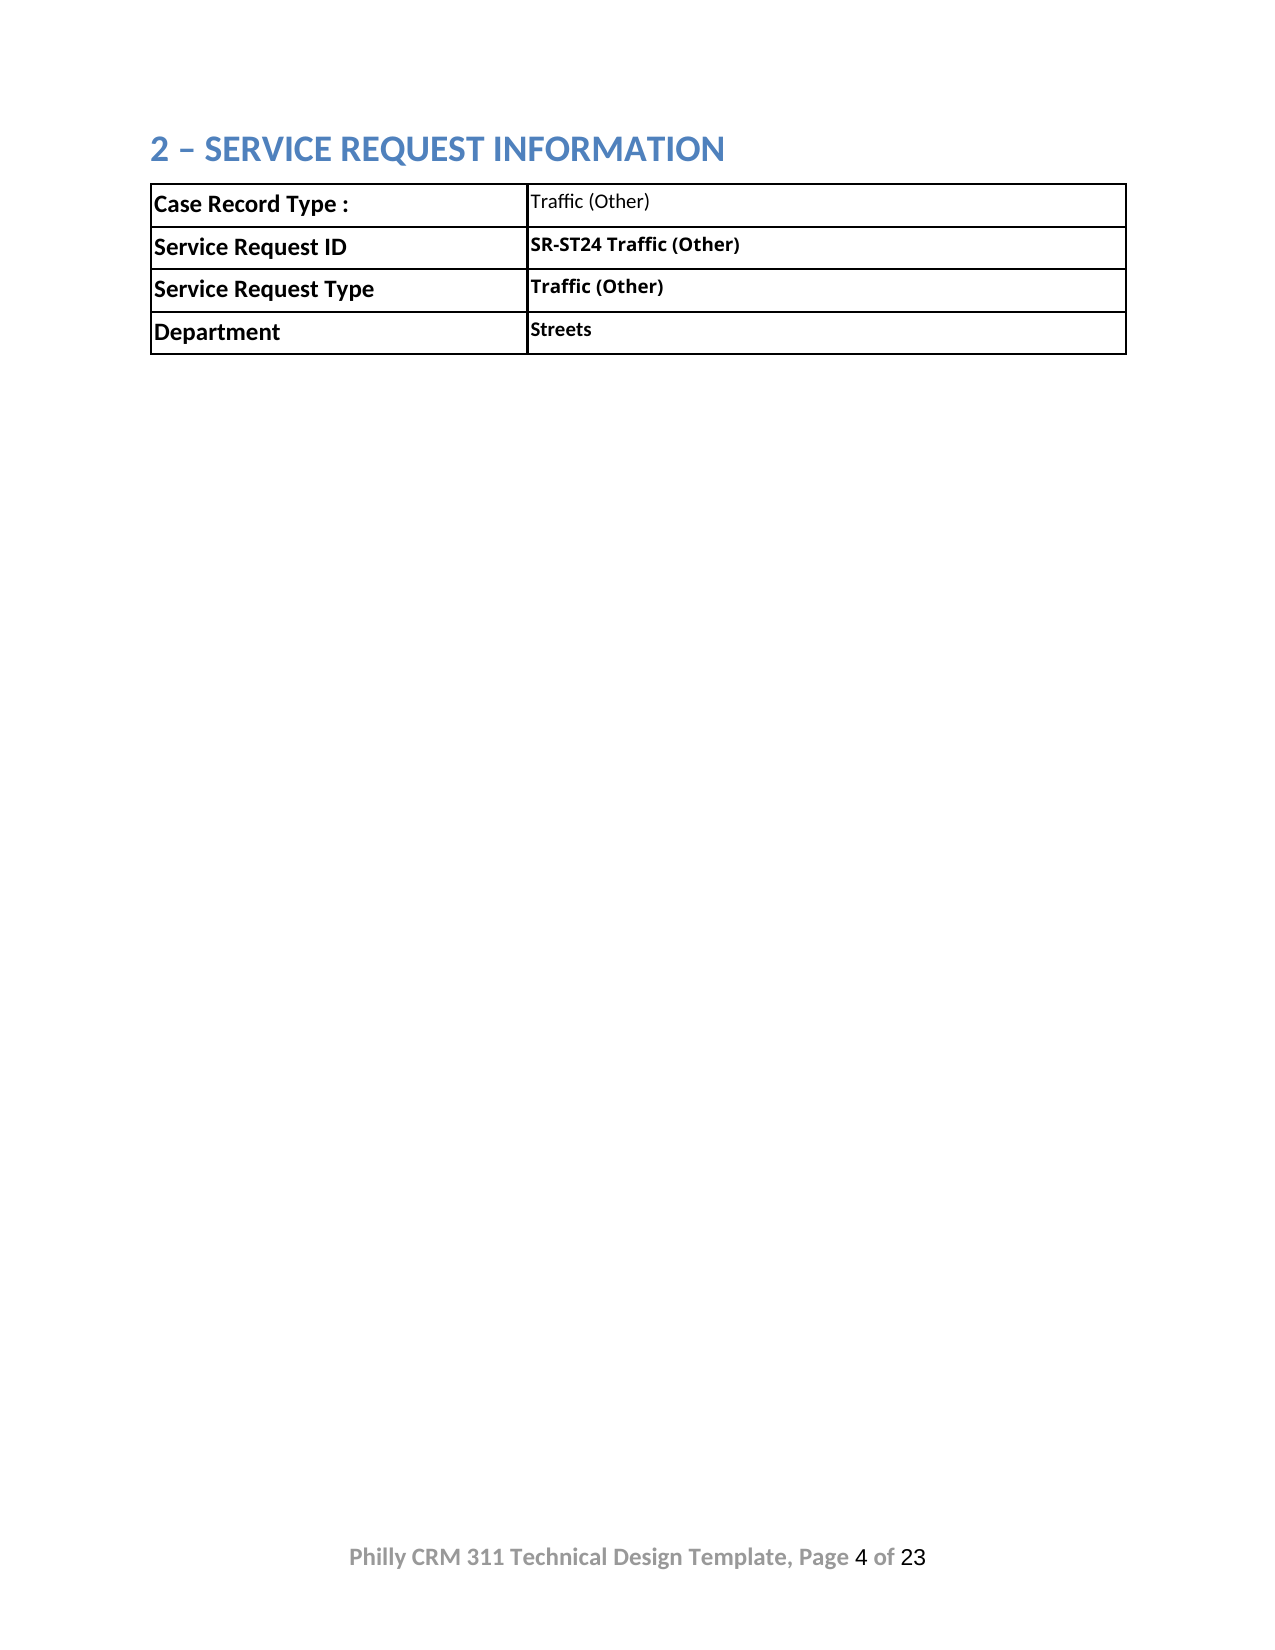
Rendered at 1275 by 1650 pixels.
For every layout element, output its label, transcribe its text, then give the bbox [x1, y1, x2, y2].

table_cell SR-ST24 Traffic (Other) [529, 228, 1125, 268]
table_cell Department [152, 313, 526, 353]
table_header Traffic (Other) [529, 185, 1125, 226]
table_cell Service Request Type [152, 270, 526, 311]
table_header Case Record Type : [152, 185, 526, 226]
table_cell Traffic (Other) [529, 270, 1125, 311]
table_cell Service Request ID [152, 228, 526, 268]
table_cell Streets [529, 313, 1125, 353]
subtitle 2 – SERVICE REQUEST INFORMATION [150, 125, 1125, 171]
